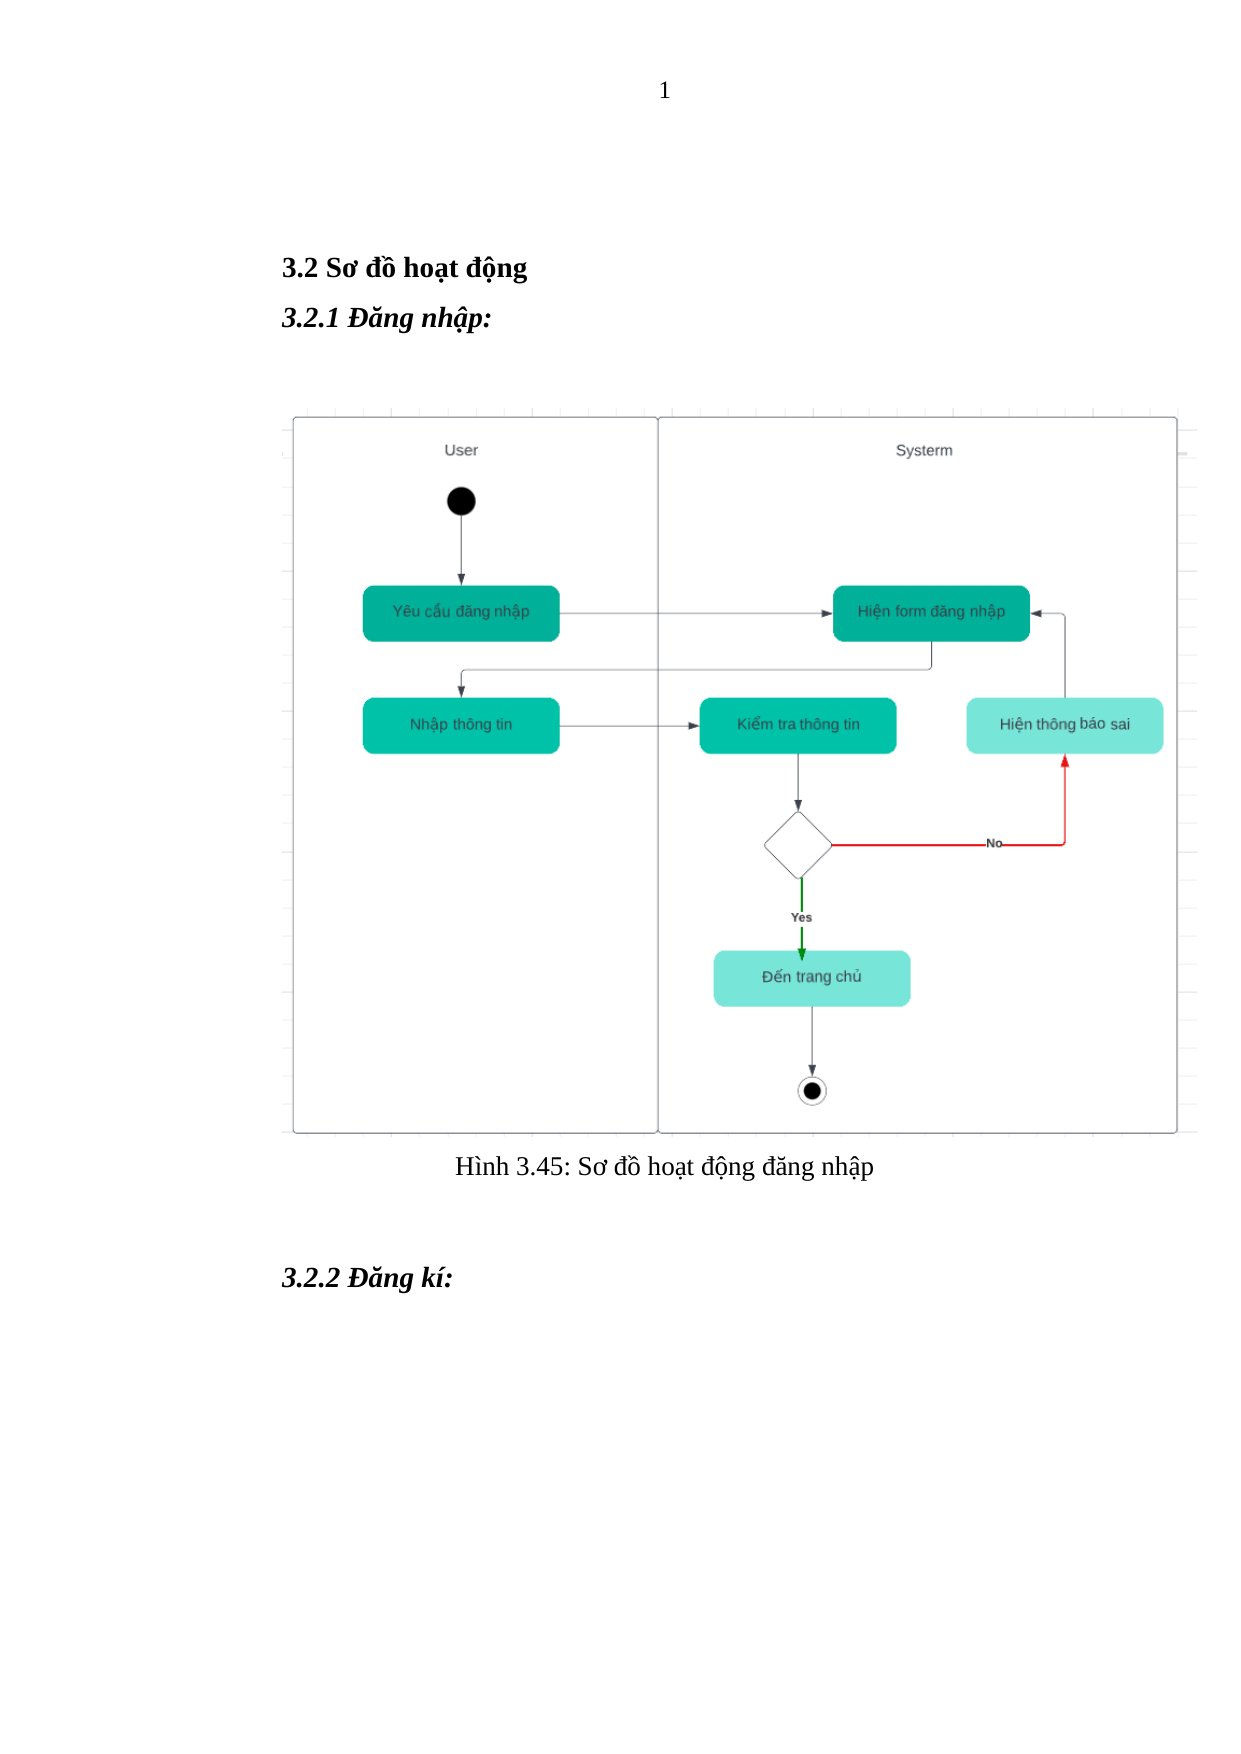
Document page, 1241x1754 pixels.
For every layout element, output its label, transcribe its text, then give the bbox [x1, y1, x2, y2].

text 3.2.1 Đăng nhập: [207, 300, 1122, 334]
text 3.2.2 Đăng kí: [207, 1260, 1122, 1293]
text 3.2 Sơ đồ hoạt động [207, 250, 1122, 283]
picture [281, 408, 1198, 1137]
text Hình 3.45: Sơ đồ hoạt động đăng nhập [207, 1150, 1122, 1181]
